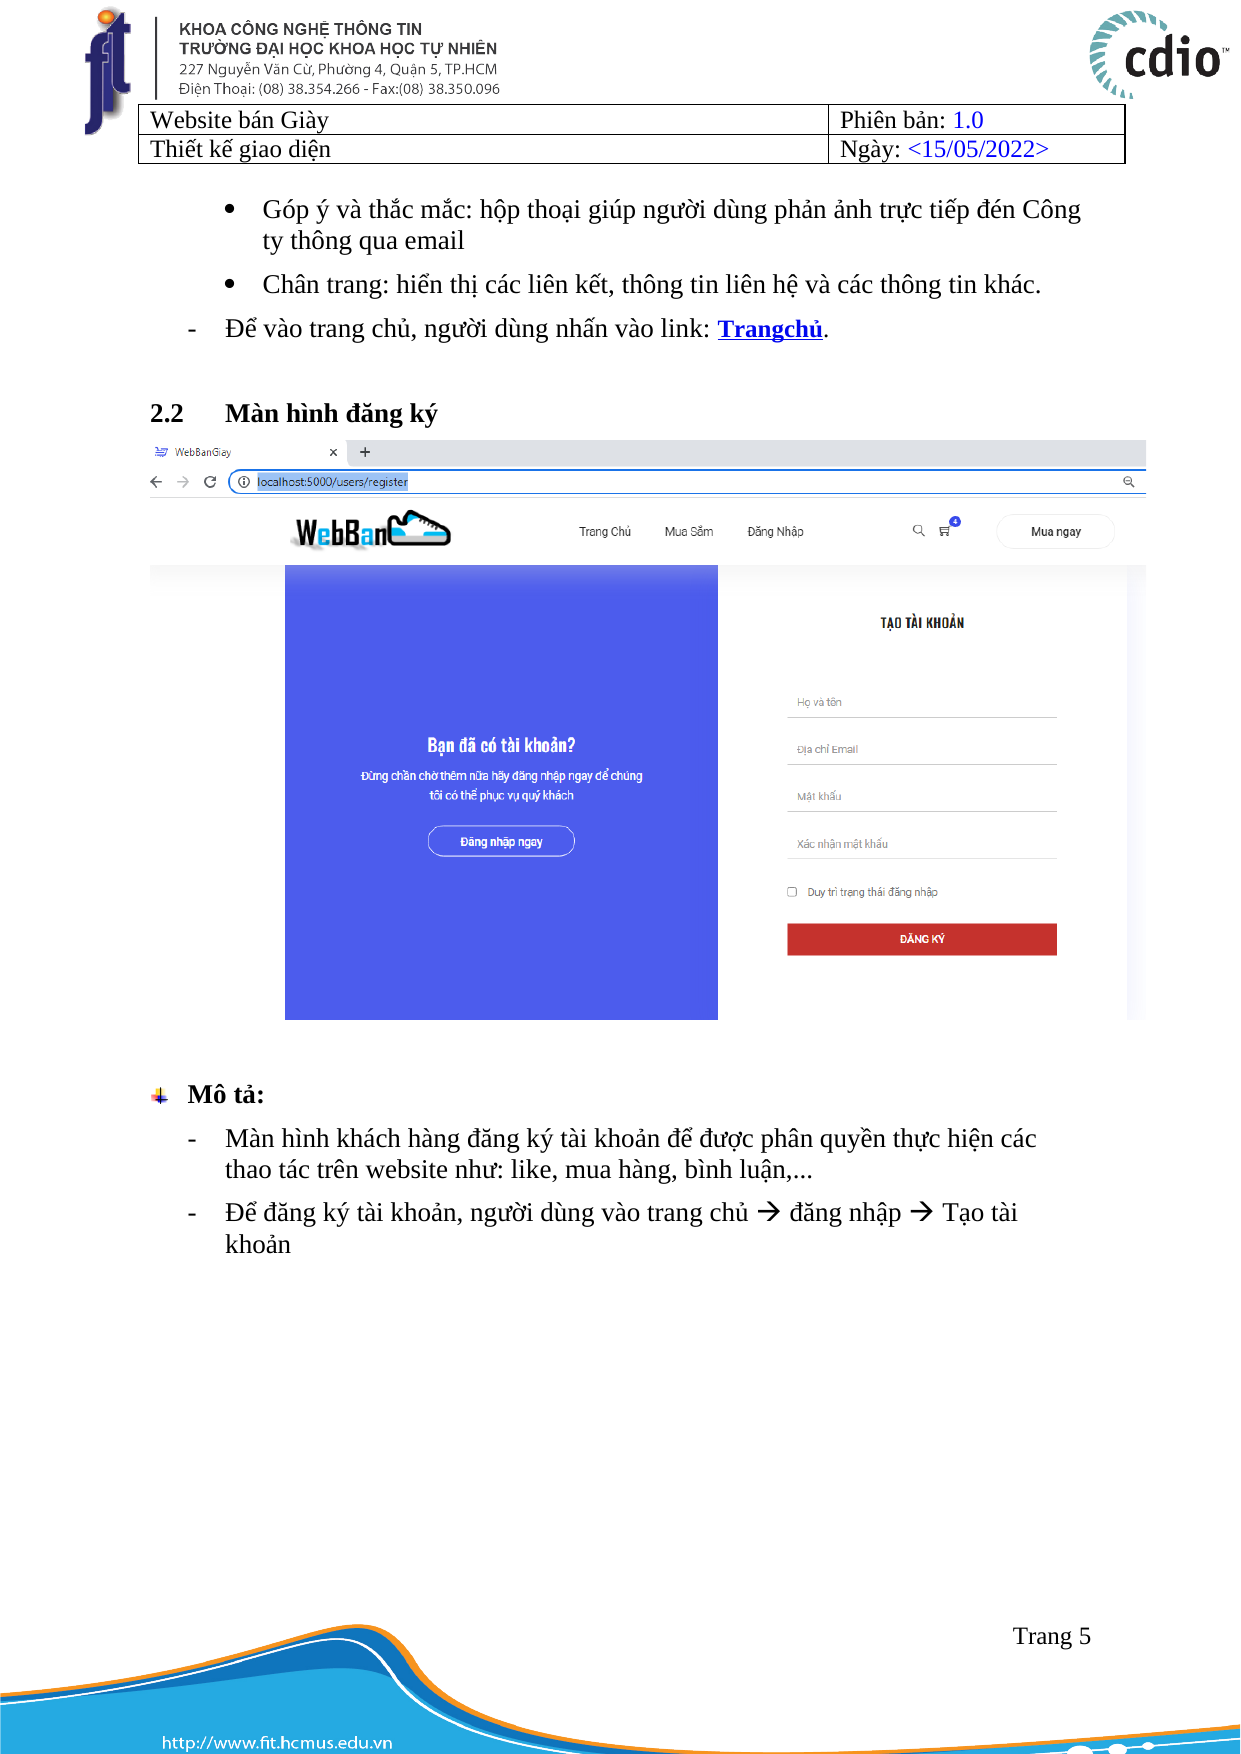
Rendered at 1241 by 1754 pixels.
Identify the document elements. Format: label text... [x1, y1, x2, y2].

picture [61, 0, 1241, 159]
list Để đăng ký tài khoản, người dùng vào trang chủ đăng nhập Tạo tài khoản [187, 1197, 1090, 1259]
list Mô tả: [150, 1078, 1090, 1109]
picture [150, 440, 1147, 1020]
list Góp ý và thắc mắc: hộp thoại giúp người dùng phản ảnh trực tiếp đén Công ty thông qua email [225, 193, 1090, 256]
list Để vào trang chủ, người dùng nhấn vào link: Trangchủ. [187, 312, 1090, 343]
list Chân trang: hiển thị các liên kết, thông tin liên hệ và các thông tin khác. [225, 268, 1090, 299]
picture [139, 105, 828, 134]
picture [829, 135, 1124, 159]
picture [0, 1621, 1241, 1754]
picture [139, 135, 828, 159]
list Màn hình khách hàng đăng ký tài khoản để được phân quyền thực hiện các thao tác trên website như: like, mua hàng, bình luận,... [187, 1122, 1090, 1184]
picture [151, 1086, 168, 1104]
subtitle Màn hình đăng ký [150, 397, 1090, 428]
picture [829, 105, 1124, 134]
